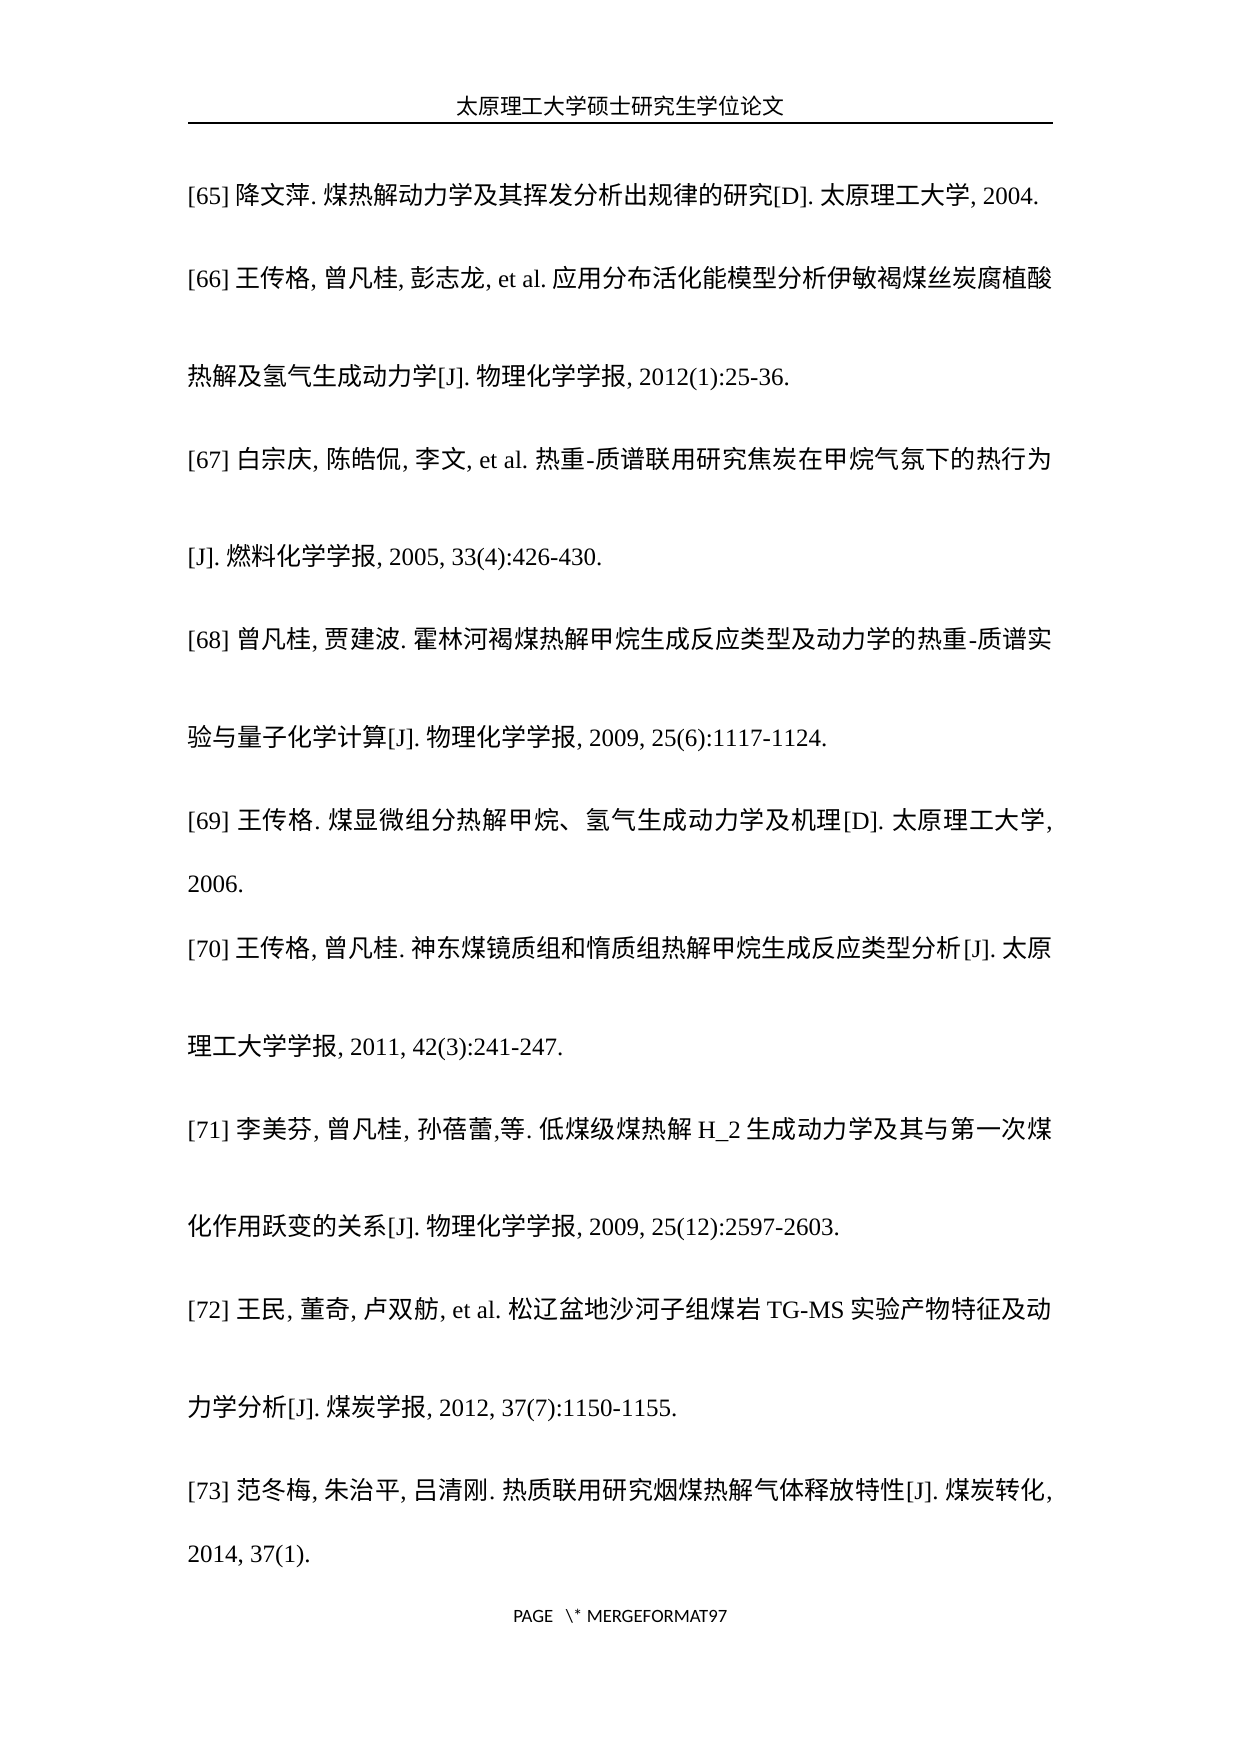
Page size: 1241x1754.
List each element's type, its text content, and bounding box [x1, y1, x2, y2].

text [71] 李美芬, 曾凡桂, 孙蓓蕾,等. 低煤级煤热解H_2生成动力学及其与第一次煤化作用跃变的关系[J]. 物理化学学报, 2009, 25(12):2597-2603. [187, 1095, 1053, 1257]
text [65] 降文萍. 煤热解动力学及其挥发分析出规律的研究[D]. 太原理工大学, 2004. [187, 161, 1053, 226]
text [73] 范冬梅, 朱治平, 吕清刚. 热质联用研究烟煤热解气体释放特性[J]. 煤炭转化, 2014, 37(1). [187, 1456, 1053, 1570]
text [66] 王传格, 曾凡桂, 彭志龙, et al. 应用分布活化能模型分析伊敏褐煤丝炭腐植酸热解及氢气生成动力学[J]. 物理化学学报, 2012(1):25-36. [187, 244, 1053, 407]
text [67] 白宗庆, 陈皓侃, 李文, et al. 热重-质谱联用研究焦炭在甲烷气氛下的热行为[J]. 燃料化学学报, 2005, 33(4):426-430. [187, 425, 1053, 587]
text [70] 王传格, 曾凡桂. 神东煤镜质组和惰质组热解甲烷生成反应类型分析[J]. 太原理工大学学报, 2011, 42(3):241-247. [187, 914, 1053, 1077]
text [72] 王民, 董奇, 卢双舫, et al. 松辽盆地沙河子组煤岩TG-MS实验产物特征及动力学分析[J]. 煤炭学报, 2012, 37(7):1150-1155. [187, 1276, 1053, 1438]
text [68] 曾凡桂, 贾建波. 霍林河褐煤热解甲烷生成反应类型及动力学的热重-质谱实验与量子化学计算[J]. 物理化学学报, 2009, 25(6):1117-1124. [187, 606, 1053, 768]
text [69] 王传格. 煤显微组分热解甲烷、氢气生成动力学及机理[D]. 太原理工大学, 2006. [187, 786, 1053, 900]
